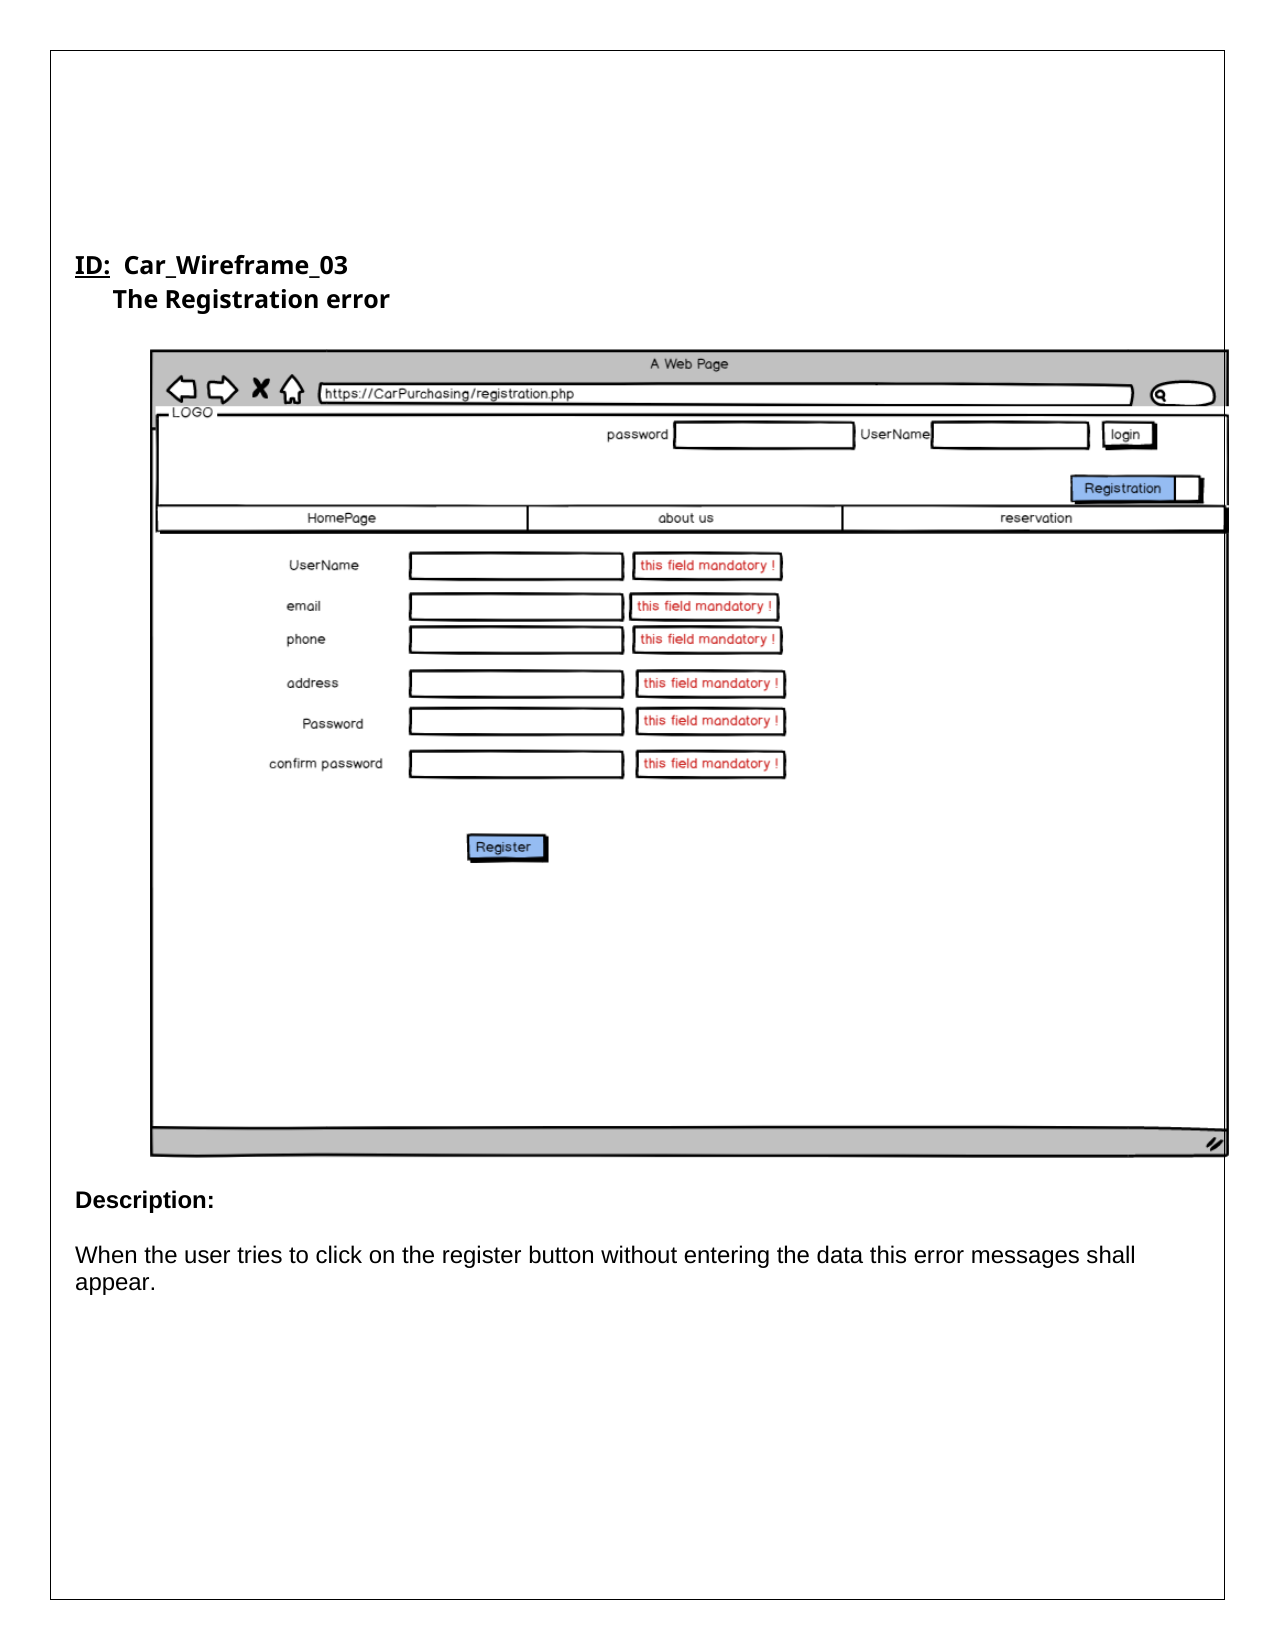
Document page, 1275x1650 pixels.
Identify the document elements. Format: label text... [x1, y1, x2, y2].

text ID: Car_Wireframe_03 [75, 247, 1181, 281]
text The Registration error [112, 281, 1181, 316]
picture [150, 349, 1224, 1158]
text Description: [75, 1186, 1181, 1213]
picture [1225, 349, 1229, 1158]
text When the user tries to click on the register button without entering the data this error messages shall appear. [75, 1241, 1181, 1296]
